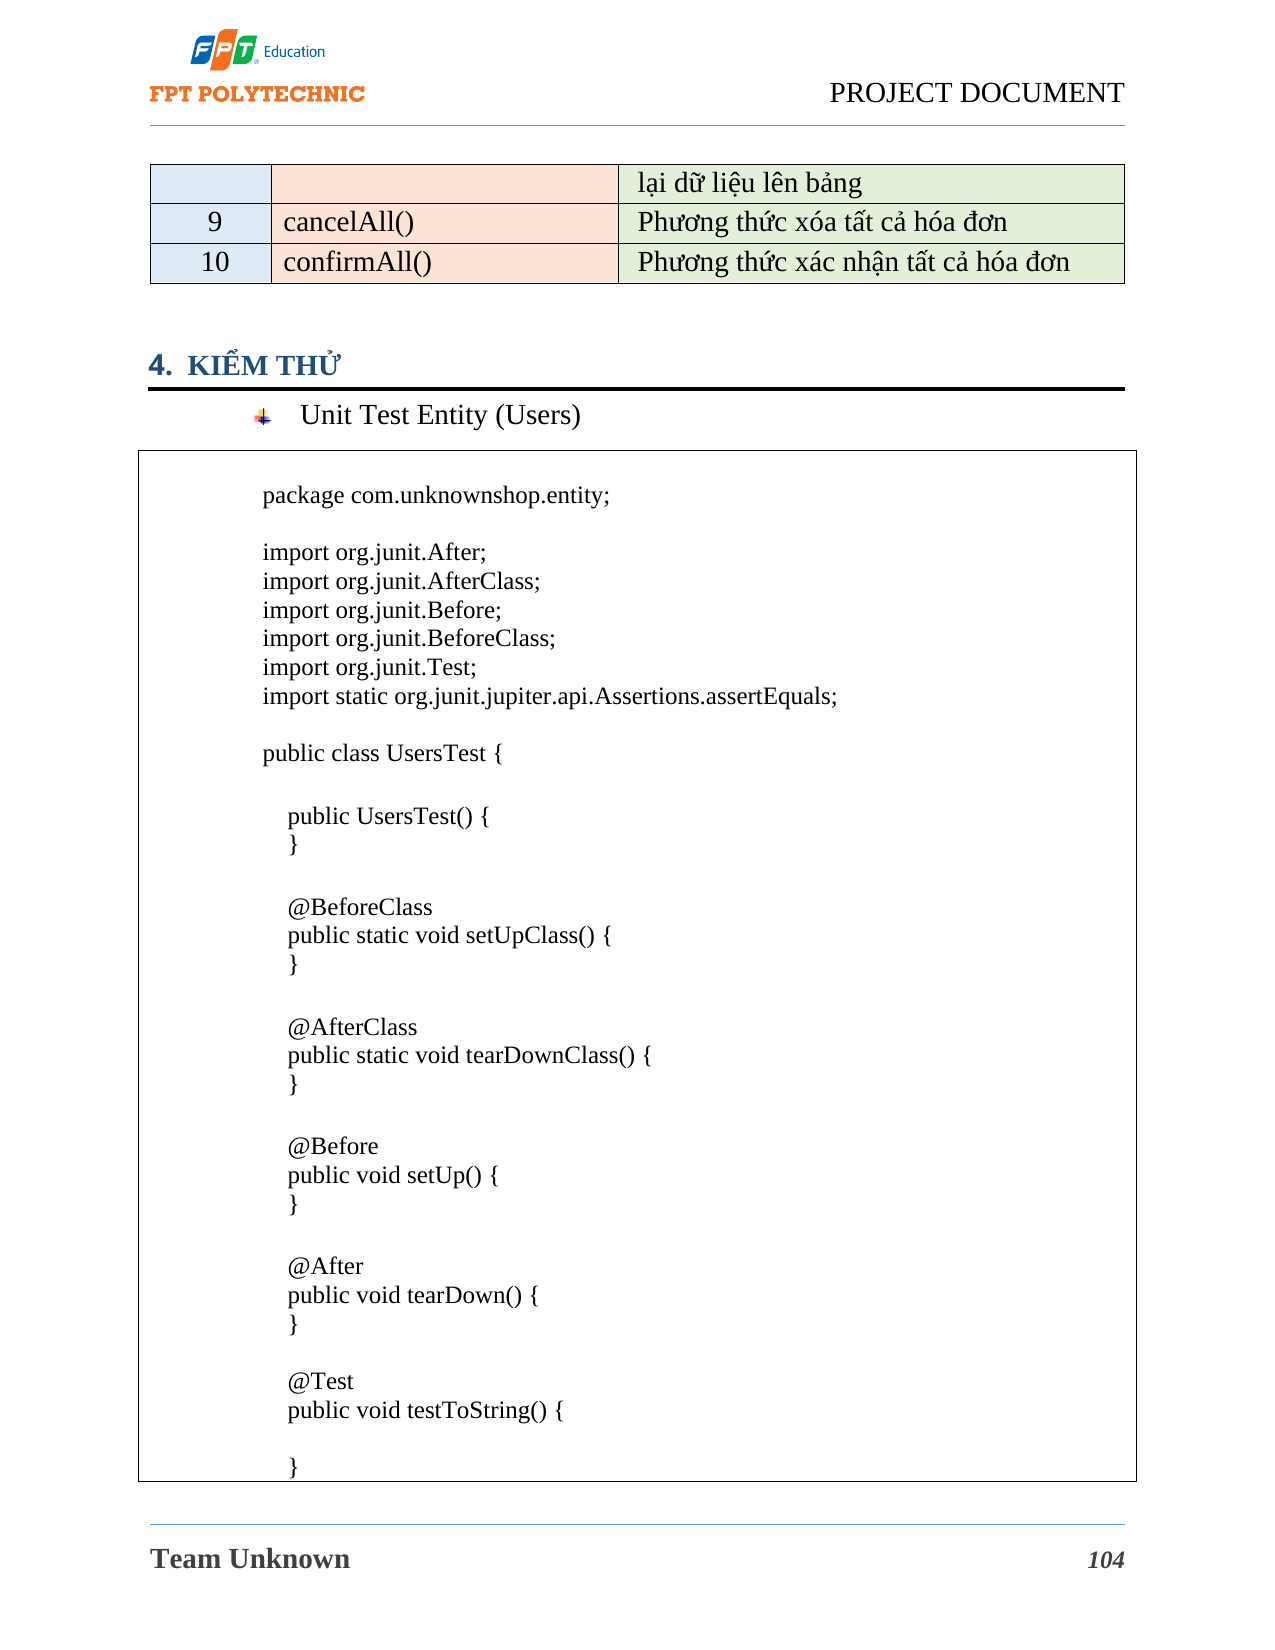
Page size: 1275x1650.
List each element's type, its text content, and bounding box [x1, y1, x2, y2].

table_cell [619, 165, 1124, 203]
picture [150, 29, 365, 102]
table_cell confirmAll() [272, 244, 618, 282]
picture [254, 407, 271, 425]
table_cell cancelAll() [272, 204, 618, 243]
subtitle Kiểm thử [148, 345, 1125, 387]
list Unit Test Entity (Users) [216, 397, 1125, 431]
table_cell 9 [151, 204, 271, 243]
table_cell Phương thức xác nhận tất cả hóa đơn [619, 244, 1124, 282]
table_cell Phương thức xóa tất cả hóa đơn [619, 204, 1124, 243]
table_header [139, 451, 1136, 1481]
table_cell 10 [151, 244, 271, 282]
table_cell confirm() [272, 165, 618, 203]
table_cell 8 [151, 165, 271, 203]
